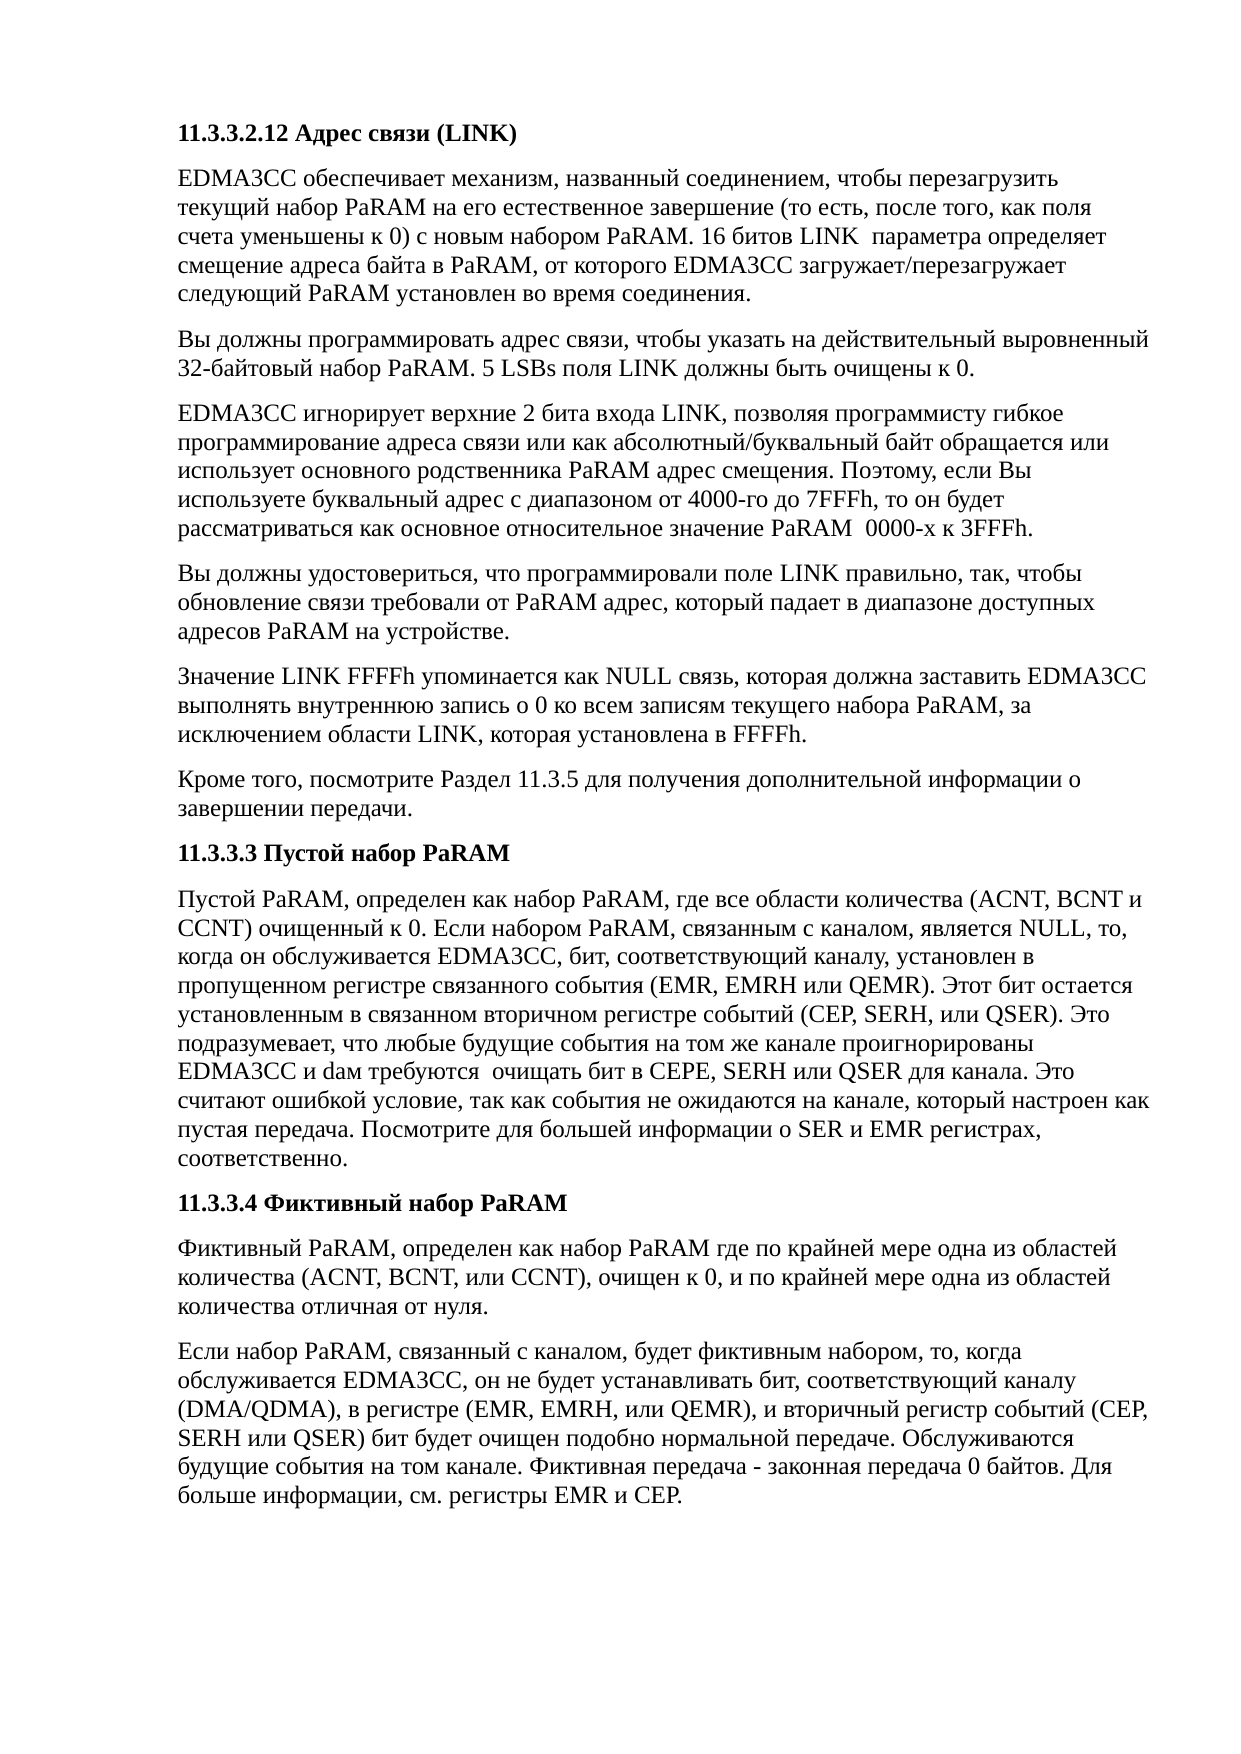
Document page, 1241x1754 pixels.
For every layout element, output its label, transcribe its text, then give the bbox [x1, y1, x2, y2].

text 11.3.3.4 Фиктивный набор PaRAM [177, 1188, 1152, 1217]
text Фиктивный PaRAM, определен как набор PaRAM где по крайней мере одна из областей количества (ACNT, BCNT, или CCNT), очищен к 0, и по крайней мере одна из областей количества отличная от нуля. [177, 1233, 1152, 1320]
text EDMA3CC игнорирует верхние 2 бита входа LINK, позволяя программисту гибкое программирование адреса связи или как абсолютный/буквальный байт обращается или использует основного родственника PaRAM адрес смещения. Поэтому, если Вы используете буквальный адрес с диапазоном от 4000-го до 7FFFh, то он будет рассматриваться как основное относительное значение PaRAM 0000-х к 3FFFh. [177, 398, 1152, 542]
text Кроме того, посмотрите Раздел 11.3.5 для получения дополнительной информации о завершении передачи. [177, 764, 1152, 822]
text Пустой PaRAM, определен как набор PaRAM, где все области количества (ACNT, BCNT и CCNT) очищенный к 0. Если набором PaRAM, связанным с каналом, является NULL, то, когда он обслуживается EDMA3CC, бит, соответствующий каналу, установлен в пропущенном регистре связанного события (EMR, EMRH или QEMR). Этот бит остается установленным в связанном вторичном регистре событий (СЕР, SERH, или QSER). Это подразумевает, что любые будущие события на том же канале проигнорированы EDMA3CC и dам требуются очищать бит в СЕРЕ, SERH или QSER для канала. Это считают ошибкой условие, так как события не ожидаются на канале, который настроен как пустая передача. Посмотрите для большей информации о SER и EMR регистрах, соответственно. [177, 884, 1152, 1171]
text Если набор PaRAM, связанный с каналом, будет фиктивным набором, то, когда обслуживается EDMA3CC, он не будет устанавливать бит, соответствующий каналу (DMA/QDMA), в регистре (EMR, EMRH, или QEMR), и вторичный регистр событий (СЕР, SERH или QSER) бит будет очищен подобно нормальной передаче. Обслуживаются будущие события на том канале. Фиктивная передача - законная передача 0 байтов. Для больше информации, см. регистры EMR и СЕР. [177, 1336, 1152, 1509]
text Вы должны удостовериться, что программировали поле LINK правильно, так, чтобы обновление связи требовали от PaRAM адрес, который падает в диапазоне доступных адресов PaRAM на устройстве. [177, 558, 1152, 645]
text Значение LINK FFFFh упоминается как NULL связь, которая должна заставить EDMA3CC выполнять внутреннюю запись о 0 ко всем записям текущего набора PaRAM, за исключением области LINK, которая установлена в FFFFh. [177, 661, 1152, 748]
text 11.3.3.3 Пустой набор PaRAM [177, 838, 1152, 867]
text EDMA3CC обеспечивает механизм, названный соединением, чтобы перезагрузить текущий набор PaRAM на его естественное завершение (то есть, после того, как поля счета уменьшены к 0) с новым набором PaRAM. 16 битов LINK параметра определяет смещение адреса байта в PaRAM, от которого EDMA3CC загружает/перезагружает следующий PaRAM установлен во время соединения. [177, 163, 1152, 307]
text 11.3.3.2.12 Адрес связи (LINK) [177, 118, 1152, 147]
text Вы должны программировать адрес связи, чтобы указать на действительный выровненный 32-байтовый набор PaRAM. 5 LSBs поля LINK должны быть очищены к 0. [177, 324, 1152, 381]
